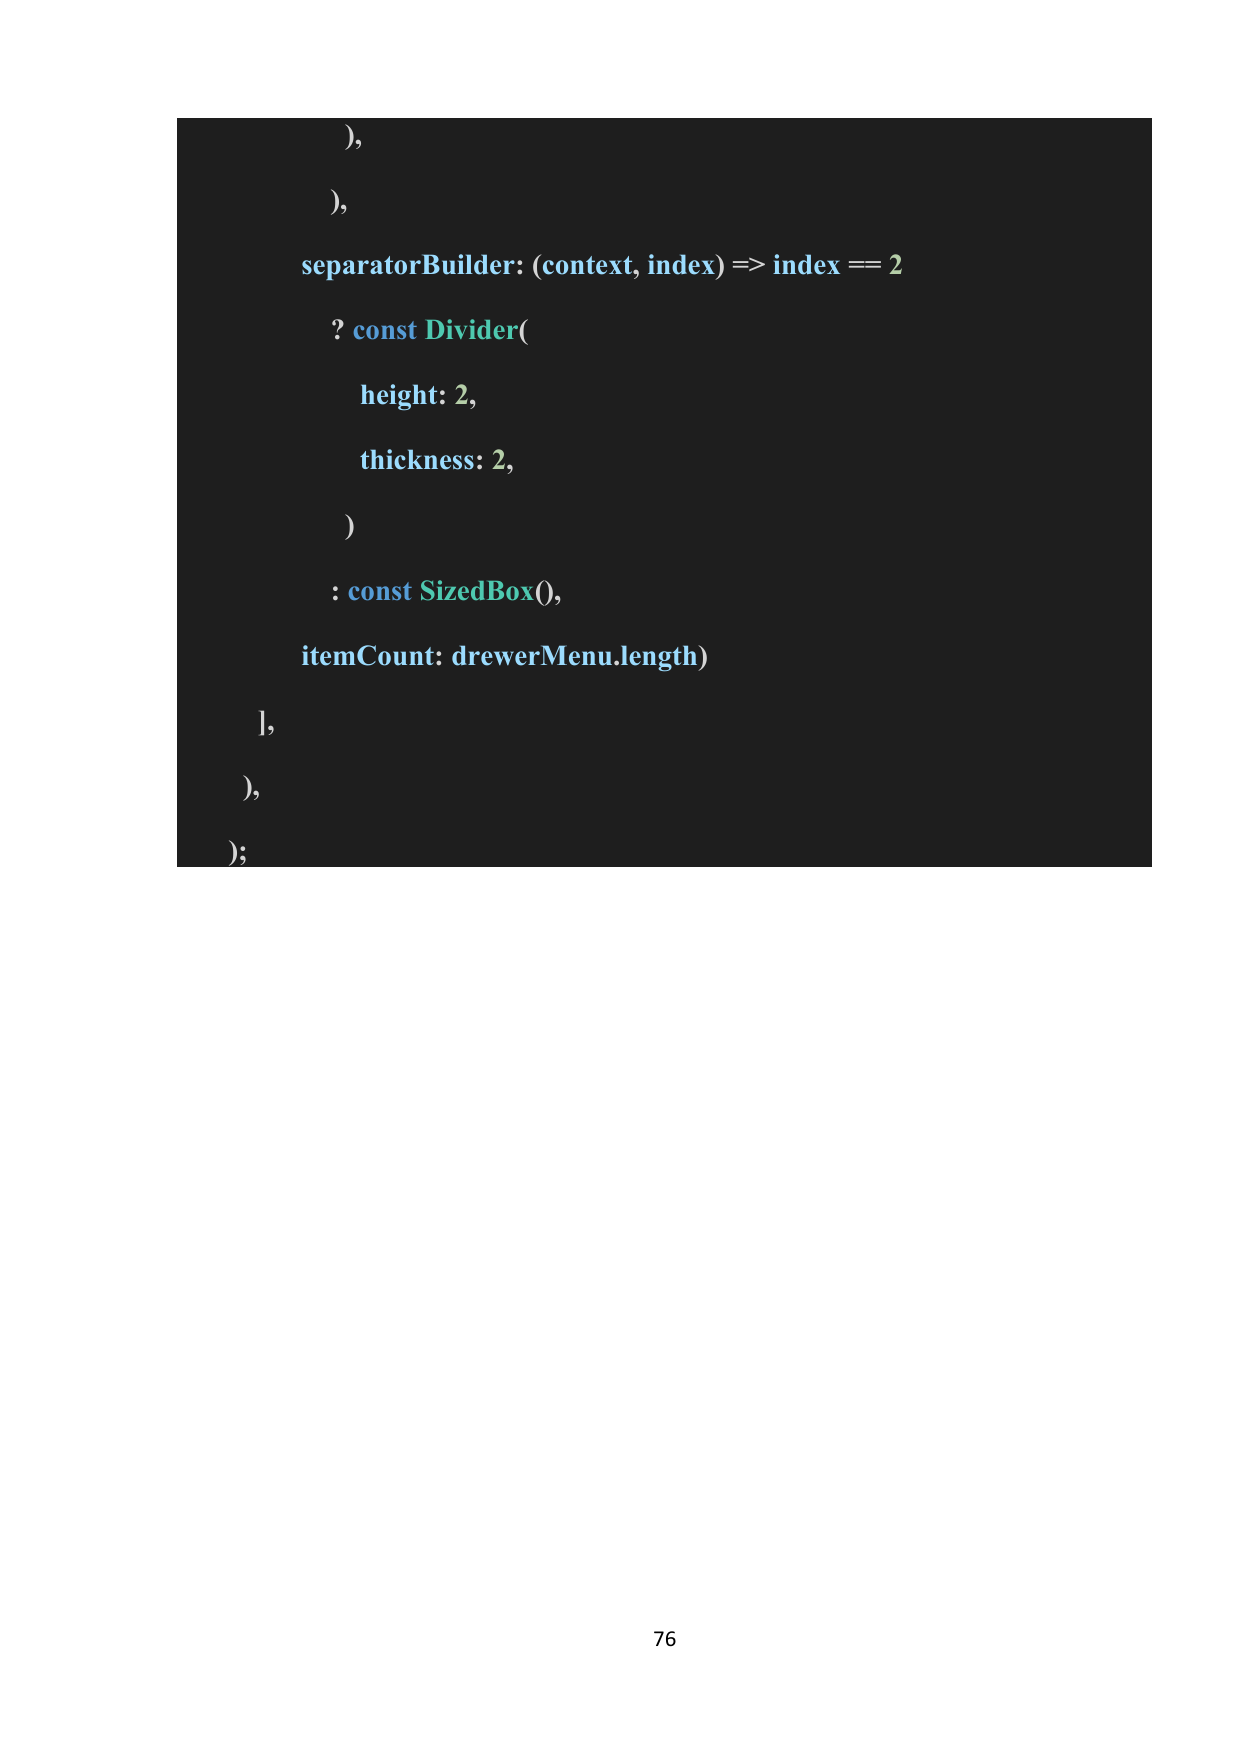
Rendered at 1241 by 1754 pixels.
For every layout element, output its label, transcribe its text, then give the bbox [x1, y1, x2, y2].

text ) [177, 509, 1152, 541]
text itemCount: drewerMenu.length) [177, 639, 1152, 671]
text height: 2, [177, 378, 1152, 411]
text : const SizedBox(), [177, 574, 1152, 606]
text ), [177, 769, 1152, 801]
text ], [177, 704, 1152, 736]
text thickness: 2, [177, 444, 1152, 476]
text ), [177, 118, 1152, 150]
text ? const Divider( [177, 313, 1152, 346]
text ); [177, 834, 1152, 867]
text ), [177, 183, 1152, 216]
text separatorBuilder: (context, index) => index == 2 [177, 248, 1152, 281]
